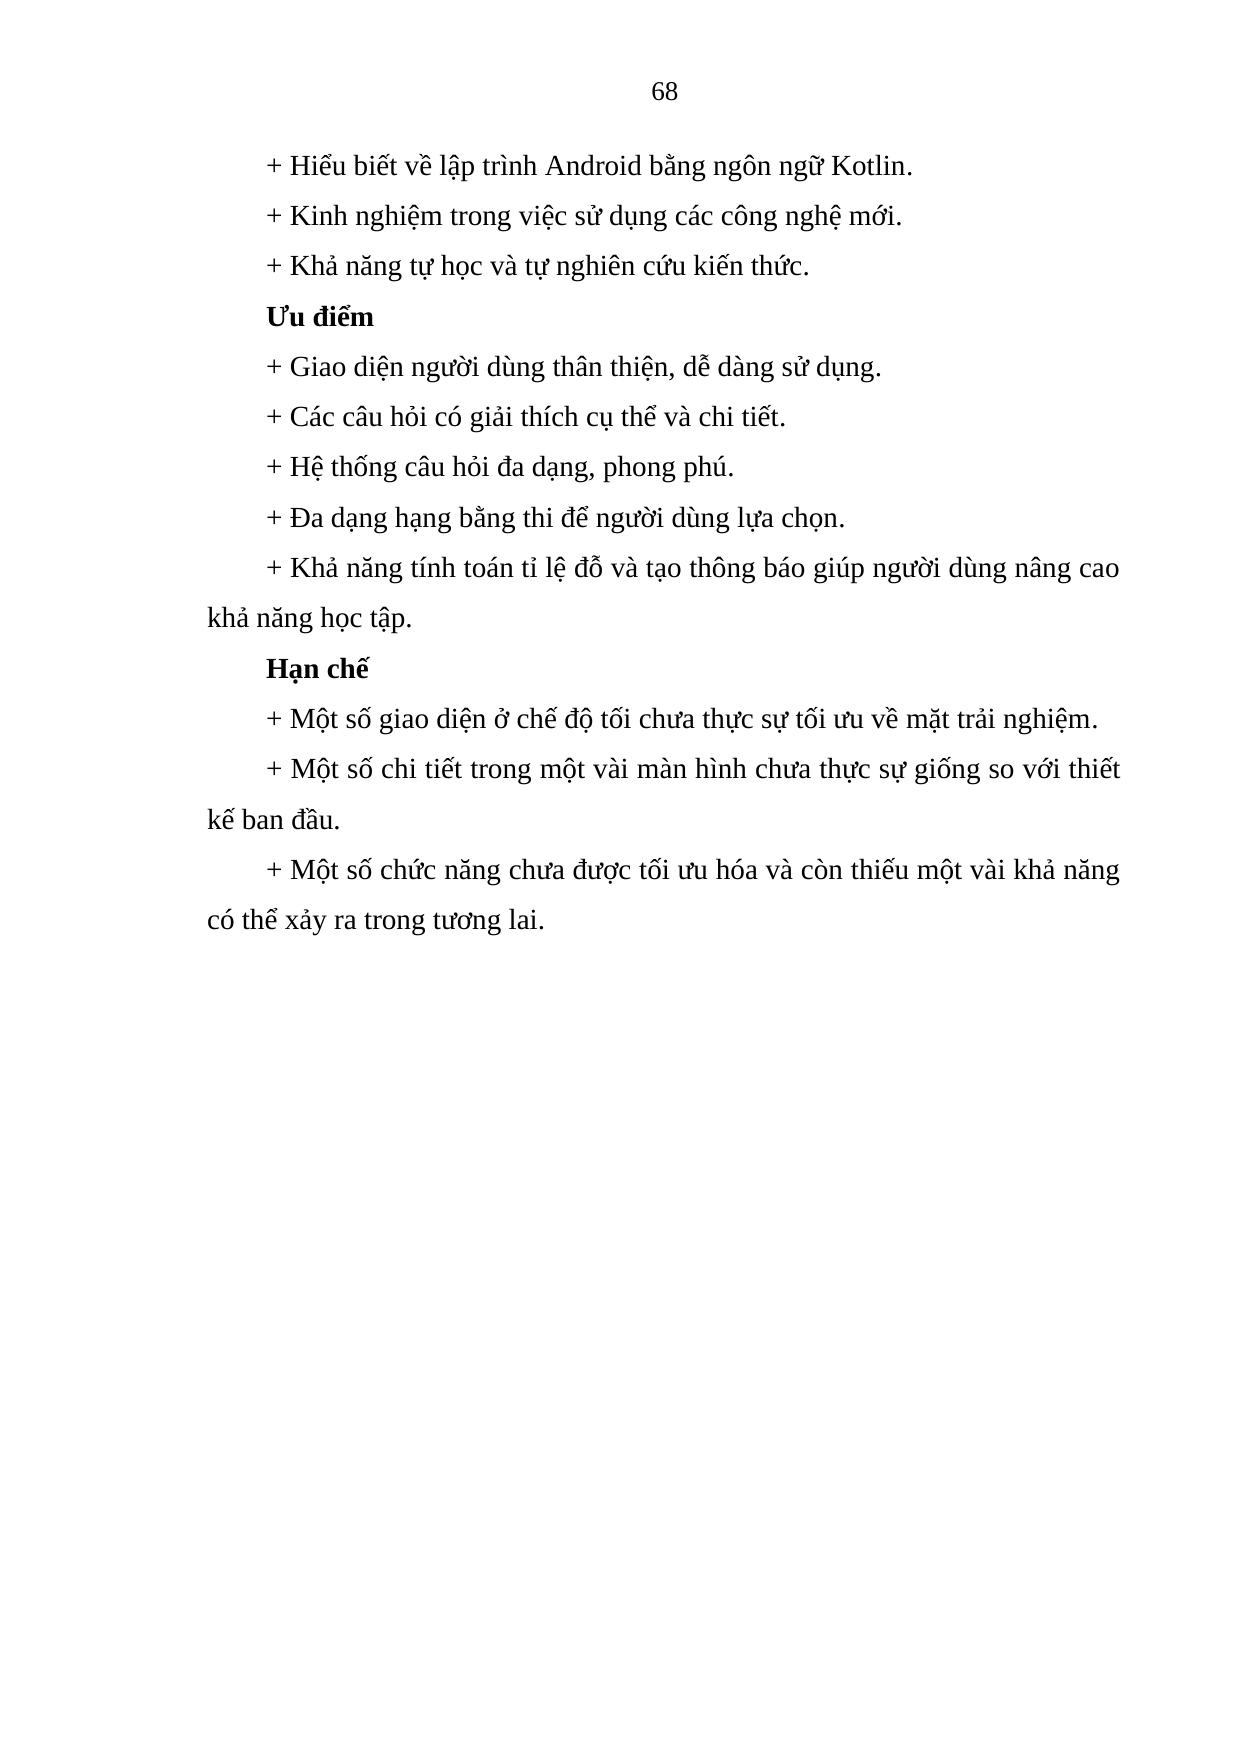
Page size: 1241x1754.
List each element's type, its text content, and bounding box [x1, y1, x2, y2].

text + Hệ thống câu hỏi đa dạng, phong phú. [207, 449, 1122, 483]
text + Khả năng tính toán tỉ lệ đỗ và tạo thông báo giúp người dùng nâng cao khả năng học tập. [207, 550, 1122, 634]
text + Một số chi tiết trong một vài màn hình chưa thực sự giống so với thiết kế ban đầu. [207, 751, 1122, 835]
text + Khả năng tự học và tự nghiên cứu kiến thức. [207, 248, 1122, 282]
text + Một số chức năng chưa được tối ưu hóa và còn thiếu một vài khả năng có thể xảy ra trong tương lai. [207, 852, 1122, 936]
text + Giao diện người dùng thân thiện, dễ dàng sử dụng. [207, 349, 1122, 382]
text Hạn chế [207, 651, 1122, 684]
text + Một số giao diện ở chế độ tối chưa thực sự tối ưu về mặt trải nghiệm. [207, 701, 1122, 735]
text + Các câu hỏi có giải thích cụ thể và chi tiết. [207, 399, 1122, 433]
text + Hiểu biết về lập trình Android bằng ngôn ngữ Kotlin. [207, 148, 1122, 181]
text + Đa dạng hạng bằng thi để người dùng lựa chọn. [207, 500, 1122, 533]
text + Kinh nghiệm trong việc sử dụng các công nghệ mới. [207, 198, 1122, 232]
text Ưu điểm [207, 299, 1122, 332]
